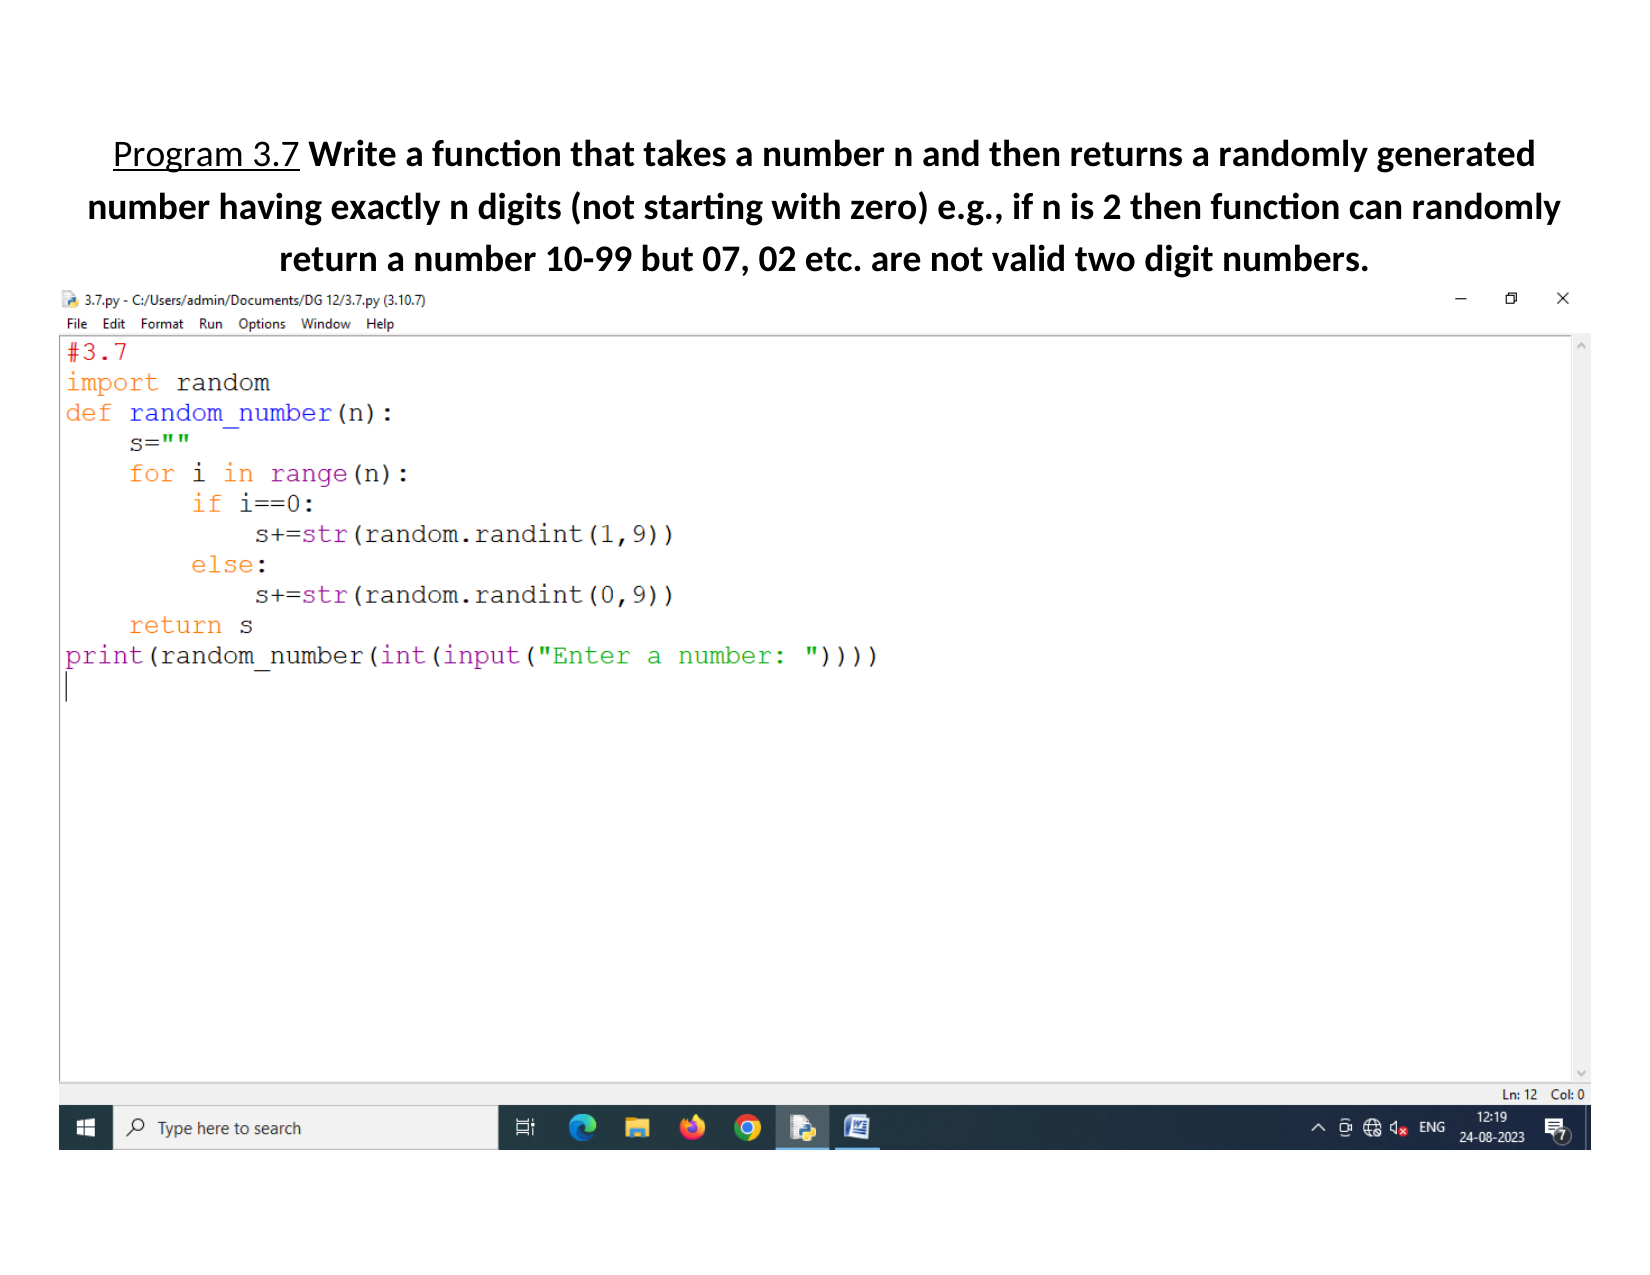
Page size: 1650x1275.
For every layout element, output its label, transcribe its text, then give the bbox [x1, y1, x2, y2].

picture [59, 288, 1591, 1150]
text Program 3.7 Write a function that takes a number n and then returns a randomly generated number having exactly n digits (not starting with zero) e.g., if n is 2 then function can randomly return a number 10-99 but 07, 02 etc. are not valid two digit numbers. [59, 130, 1591, 281]
